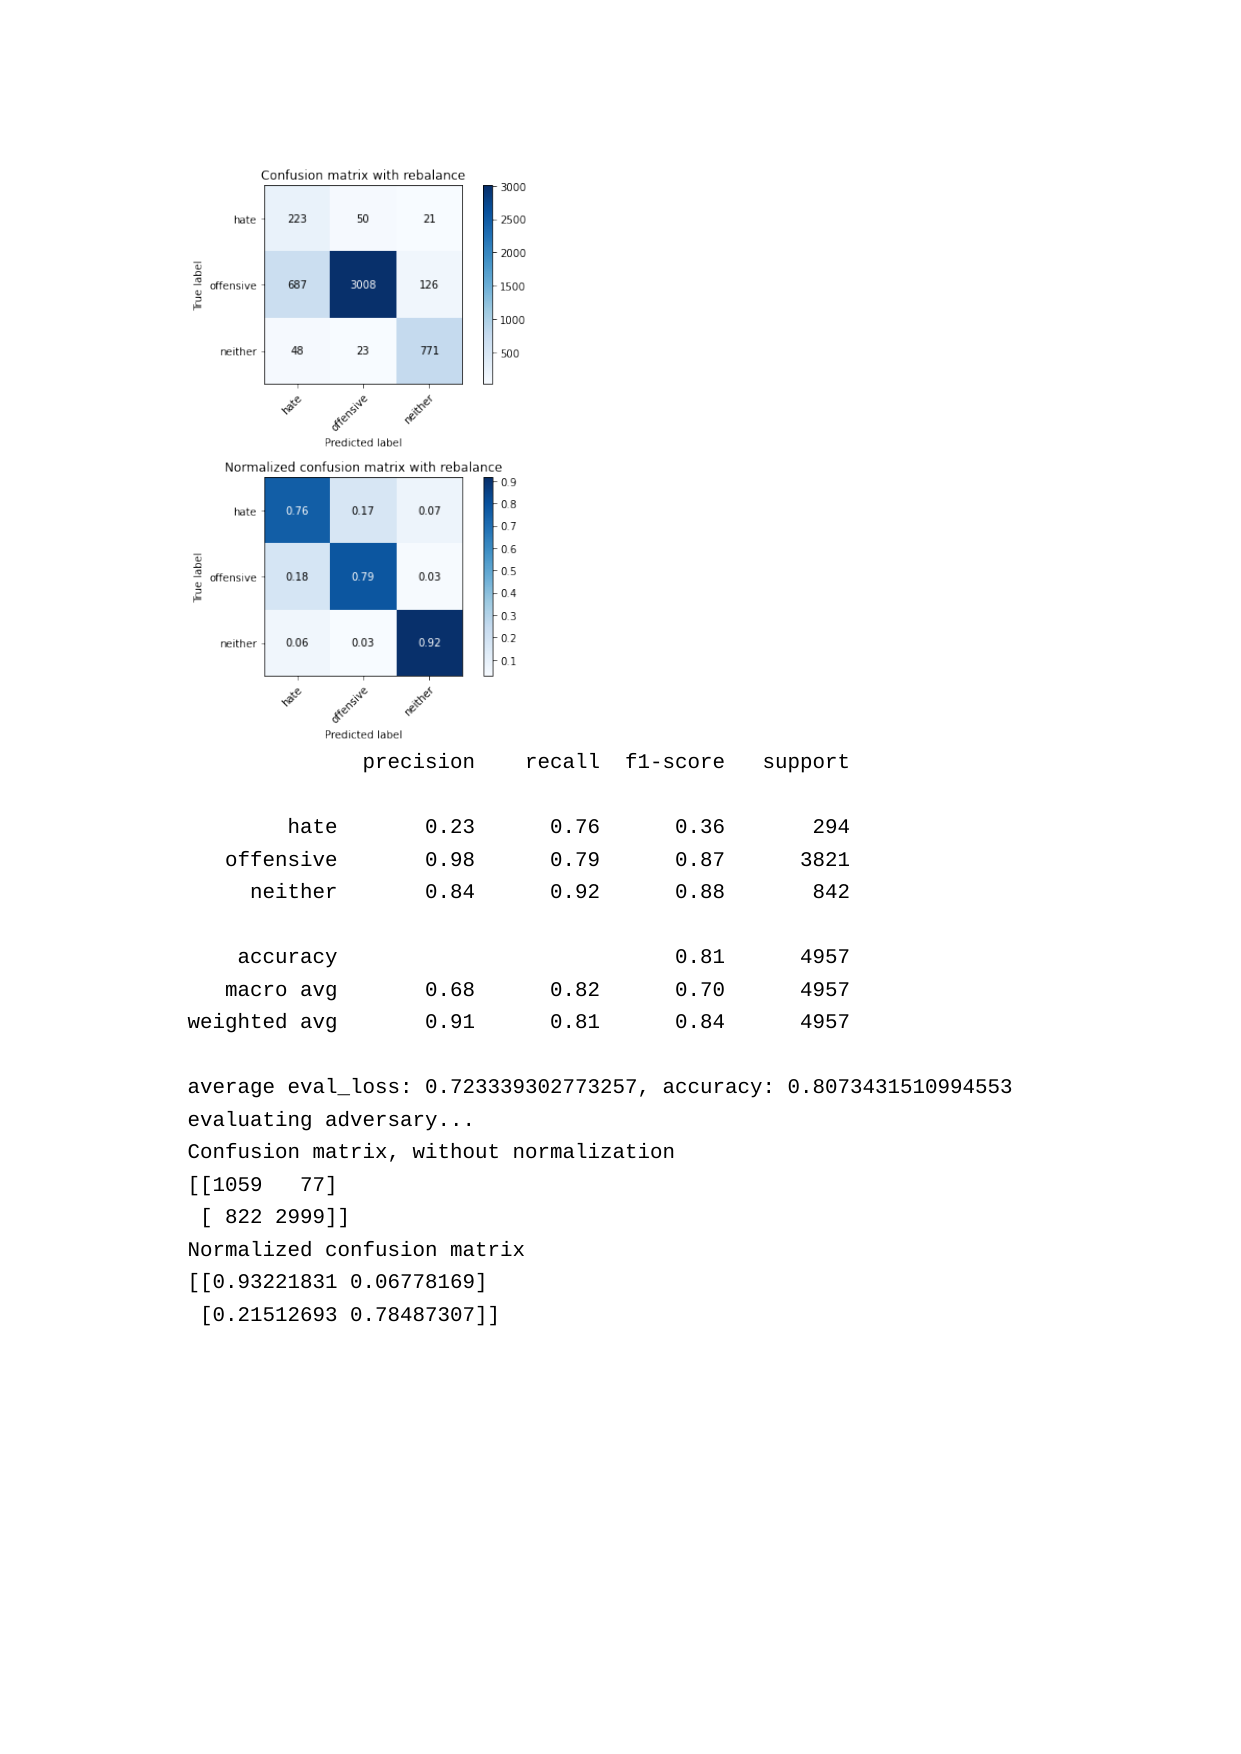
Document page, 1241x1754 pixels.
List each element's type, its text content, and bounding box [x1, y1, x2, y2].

text accuracy 0.81 4957 [187, 942, 1053, 974]
text hate 0.23 0.76 0.36 294 [187, 812, 1053, 844]
text macro avg 0.68 0.82 0.70 4957 [187, 974, 1053, 1007]
text Normalized confusion matrix [187, 1234, 1053, 1267]
picture [187, 162, 533, 747]
text offensive 0.98 0.79 0.87 3821 [187, 844, 1053, 877]
text Confusion matrix, without normalization [187, 1137, 1053, 1169]
text evaluating adversary... [187, 1104, 1053, 1137]
text average eval_loss: 0.723339302773257, accuracy: 0.8073431510994553 [187, 1072, 1053, 1104]
text weighted avg 0.91 0.81 0.84 4957 [187, 1007, 1053, 1039]
text [[1059 77] [187, 1169, 1053, 1202]
text precision recall f1-score support [187, 747, 1053, 779]
text [0.21512693 0.78487307]] [187, 1299, 1053, 1332]
text [ 822 2999]] [187, 1202, 1053, 1234]
text [[0.93221831 0.06778169] [187, 1267, 1053, 1299]
text neither 0.84 0.92 0.88 842 [187, 877, 1053, 909]
